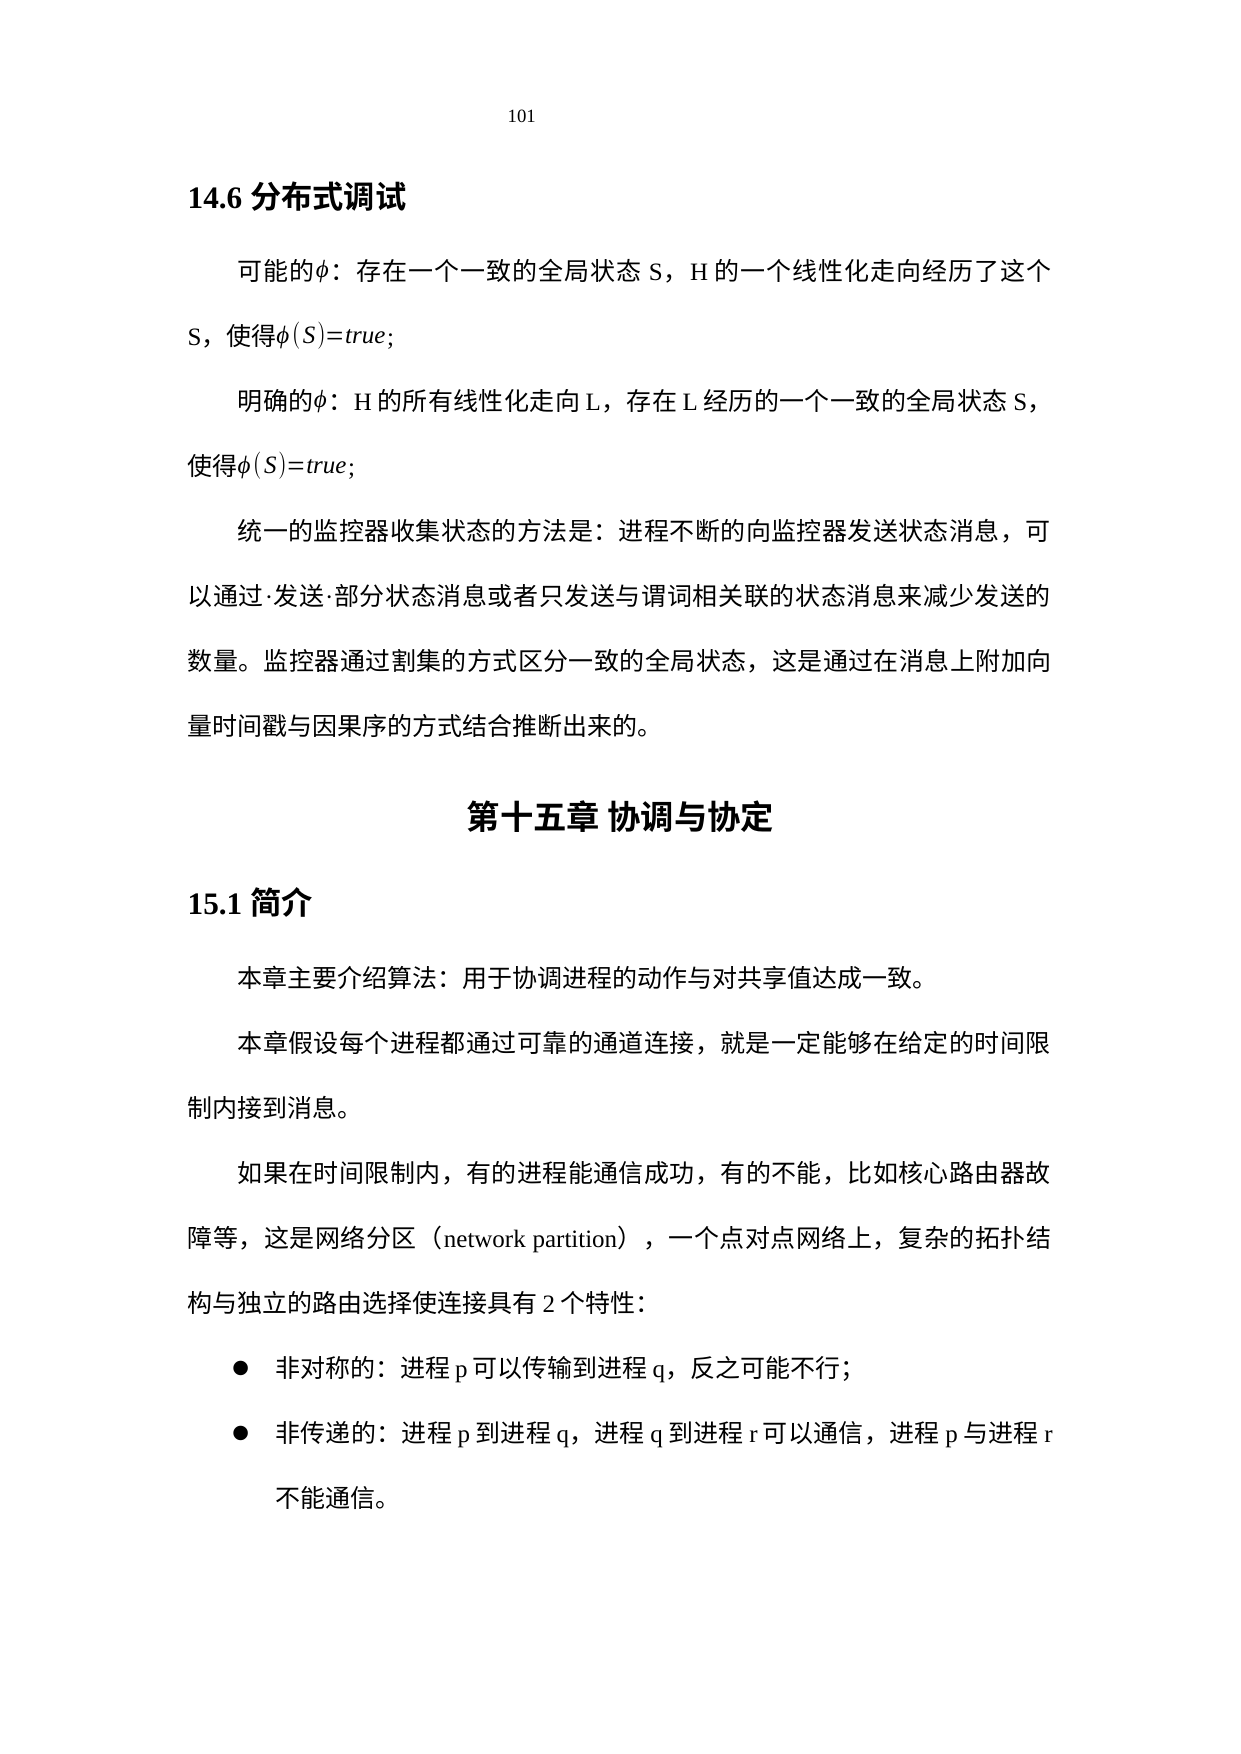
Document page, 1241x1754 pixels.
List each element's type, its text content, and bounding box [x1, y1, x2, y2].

text 可能的：存在一个一致的全局状态S，H的一个线性化走向经历了这个S，使得; [187, 237, 1053, 367]
subtitle 协调与协定 [187, 782, 1053, 847]
text 统一的监控器收集状态的方法是：进程不断的向监控器发送状态消息，可以通过·发送·部分状态消息或者只发送与谓词相关联的状态消息来减少发送的数量。监控器通过割集的方式区分一致的全局状态，这是通过在消息上附加向量时间戳与因果序的方式结合推断出来的。 [187, 497, 1053, 757]
list 非对称的：进程p可以传输到进程q，反之可能不行； [231, 1334, 1053, 1399]
subtitle 15.1 简介 [187, 868, 1053, 933]
text 明确的：H的所有线性化走向L，存在L经历的一个一致的全局状态S，使得; [187, 367, 1053, 497]
text 本章主要介绍算法：用于协调进程的动作与对共享值达成一致。 [187, 944, 1053, 1009]
text 如果在时间限制内，有的进程能通信成功，有的不能，比如核心路由器故障等，这是网络分区（network partition），一个点对点网络上，复杂的拓扑结构与独立的路由选择使连接具有2个特性： [187, 1139, 1053, 1334]
list 非传递的：进程p到进程q，进程q到进程r可以通信，进程p与进程r不能通信。 [231, 1399, 1053, 1529]
text 本章假设每个进程都通过可靠的通道连接，就是一定能够在给定的时间限制内接到消息。 [187, 1009, 1053, 1139]
subtitle 14.6 分布式调试 [187, 162, 1053, 227]
